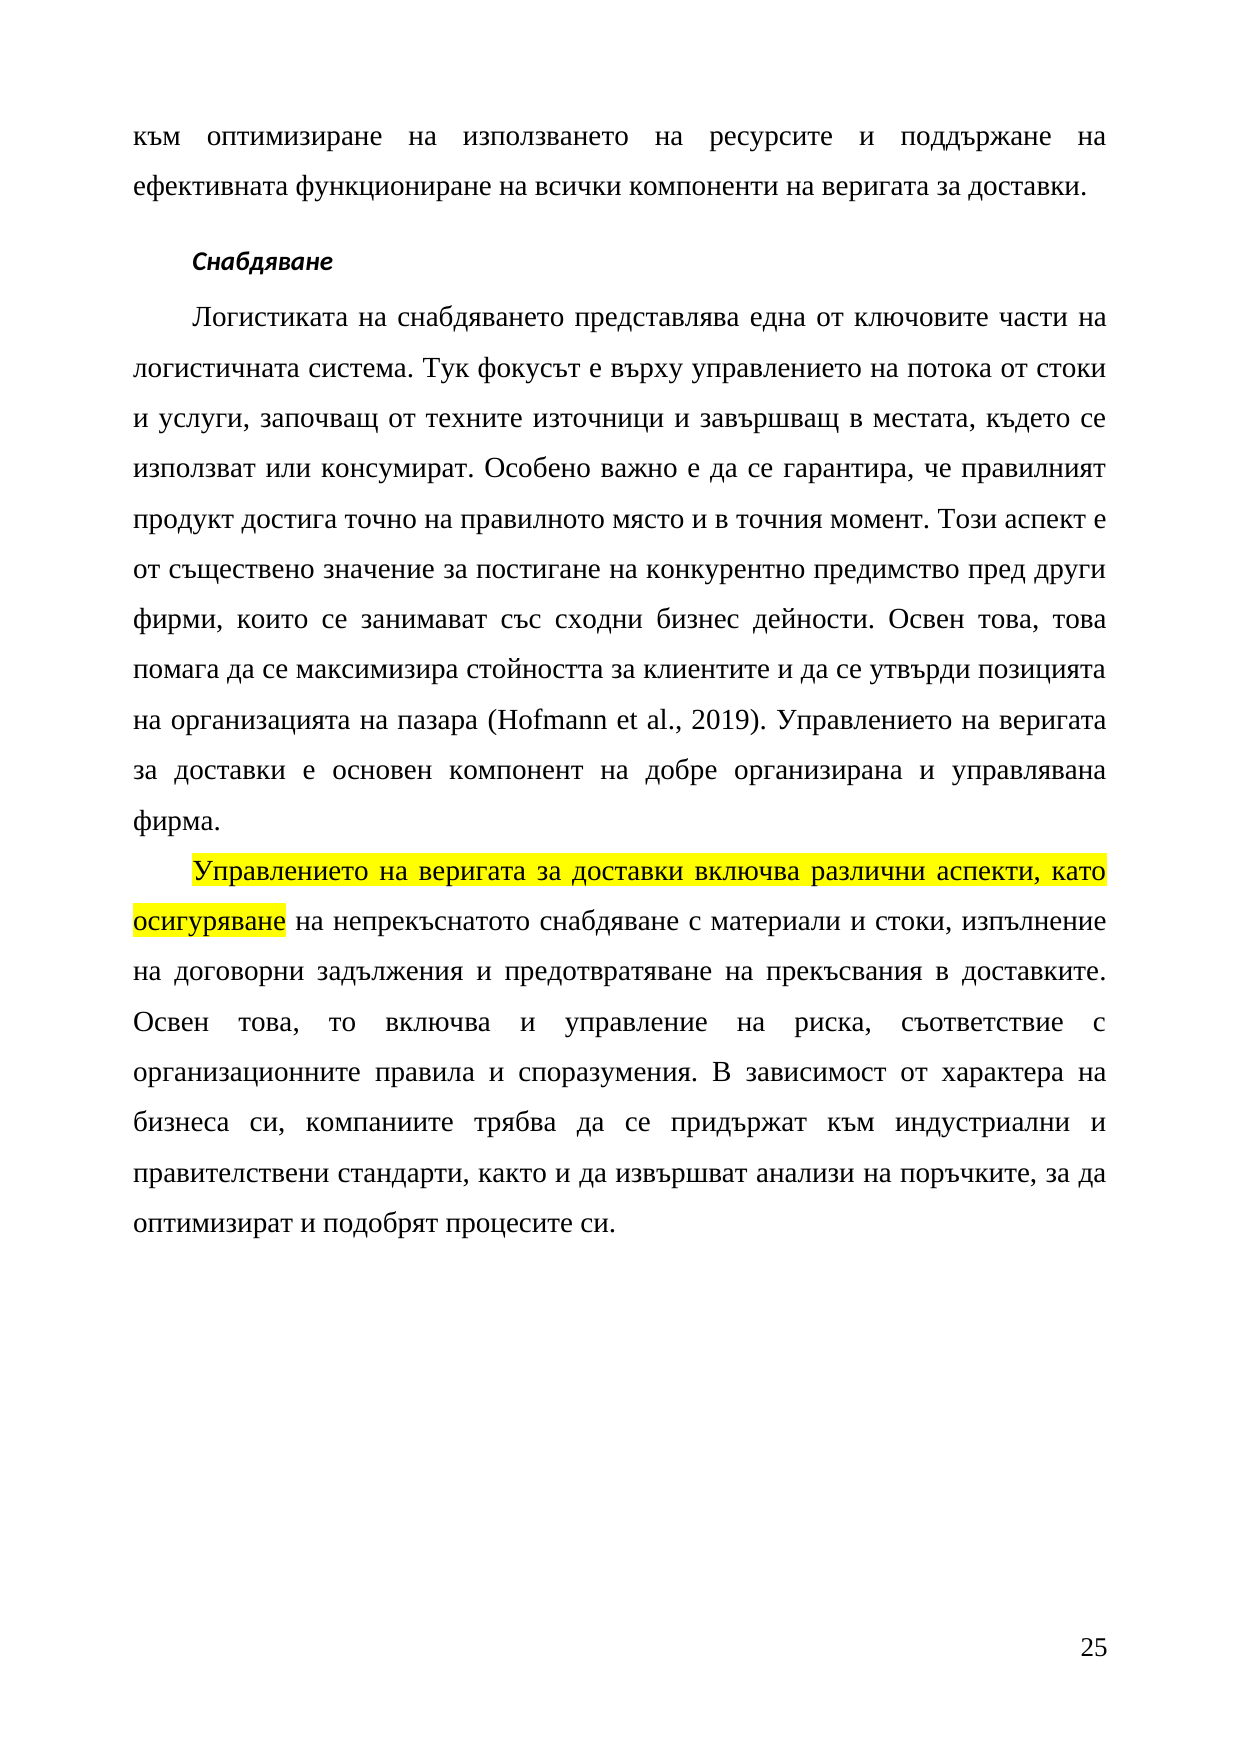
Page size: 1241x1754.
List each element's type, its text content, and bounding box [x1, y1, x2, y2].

text Логистиката на снабдяването представлява една от ключовите части на логистичната система. Тук фокусът е върху управлението на потока от стоки и услуги, започващ от техните източници и завършващ в местата, където се използват или консумират. Особено важно е да се гарантира, че правилният продукт достига точно на правилното място и в точния момент. Този аспект е от съществено значение за постигане на конкурентно предимство пред други фирми, които се занимават със сходни бизнес дейности. Освен това, това помага да се максимизира стойността за клиентите и да се утвърди позицията на организацията на пазара (Hofmann et al., 2019). Управлението на веригата за доставки е основен компонент на добре организирана и управлявана фирма. [133, 299, 1107, 836]
subtitle Снабдяване [133, 244, 1107, 277]
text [133, 118, 1107, 202]
text Управлението на веригата за доставки включва различни аспекти, като осигуряване на непрекъснатото снабдяване с материали и стоки, изпълнение на договорни задължения и предотвратяване на прекъсвания в доставките. Освен това, то включва и управление на риска, съответствие с организационните правила и споразумения. В зависимост от характера на бизнеса си, компаниите трябва да се придържат към индустриални и правителствени стандарти, както и да извършват анализи на поръчките, за да оптимизират и подобрят процесите си. [133, 853, 1107, 1239]
